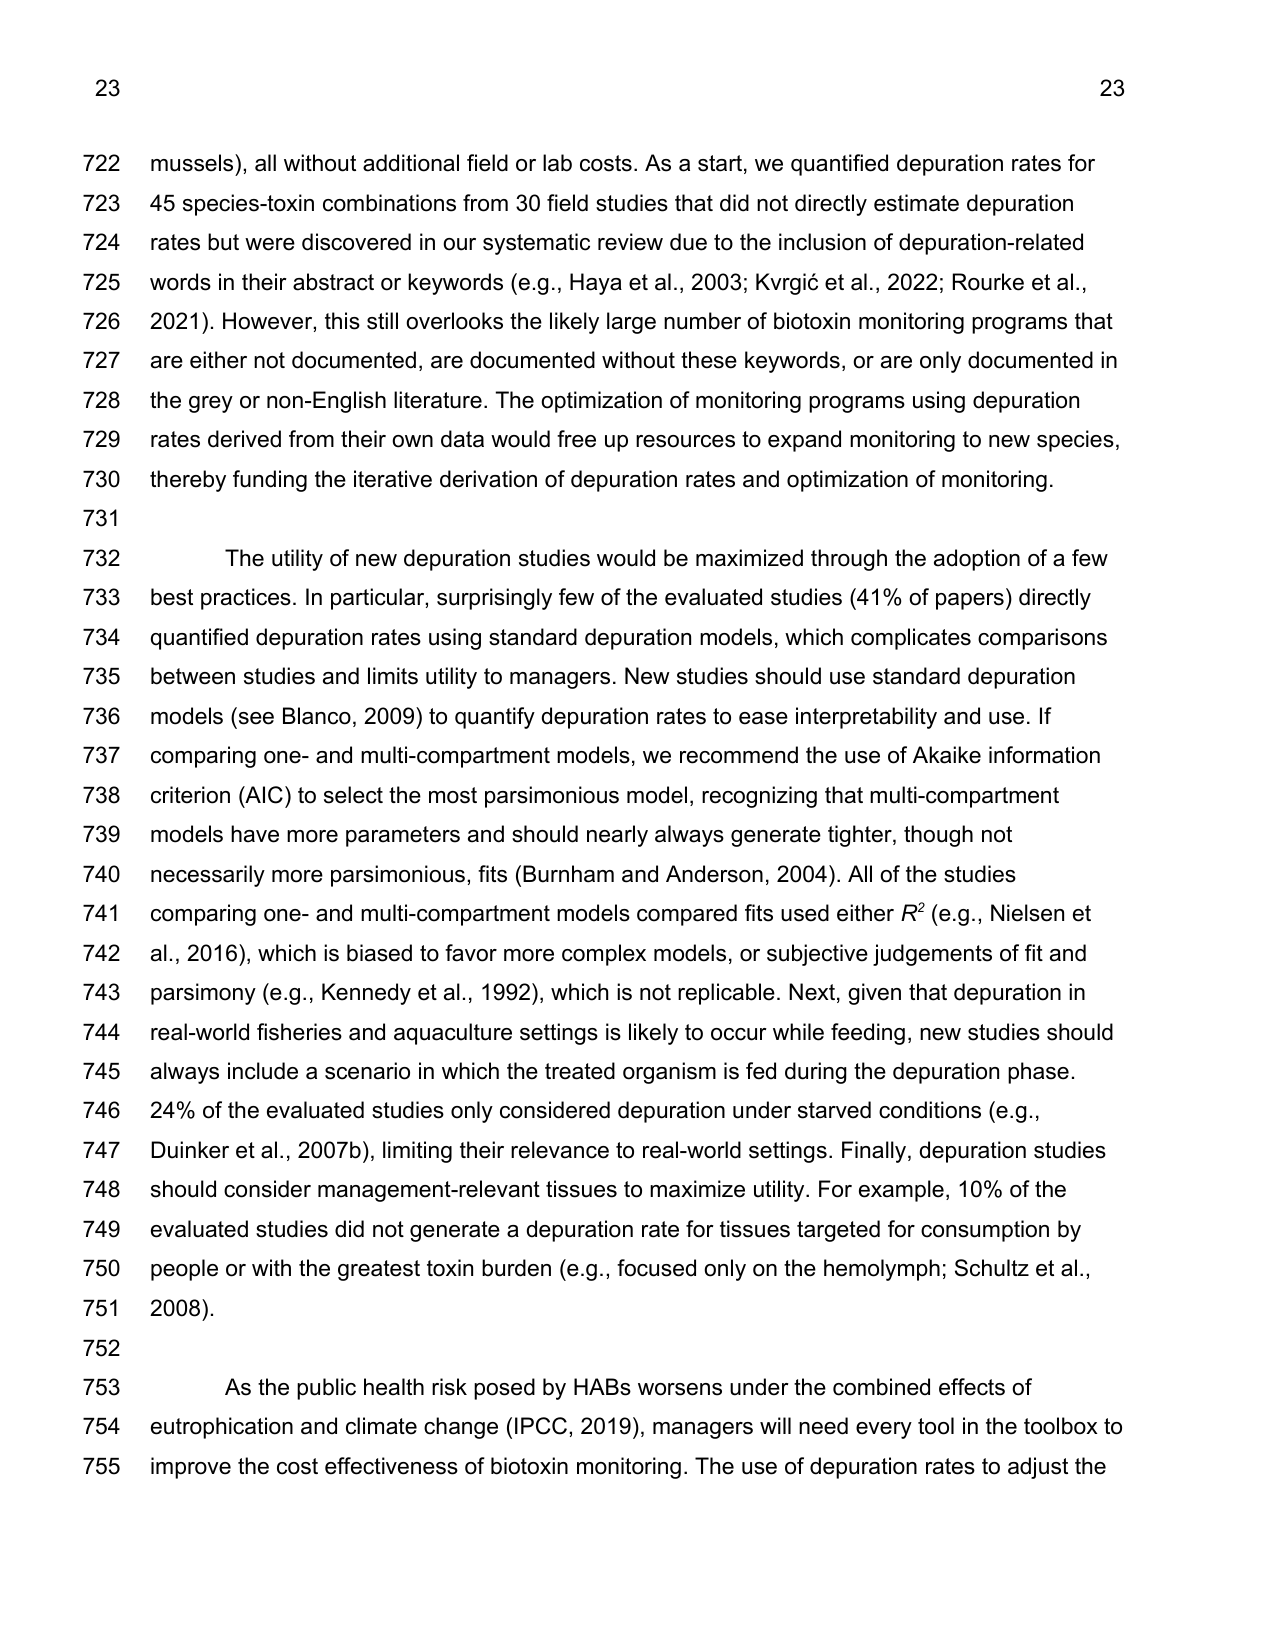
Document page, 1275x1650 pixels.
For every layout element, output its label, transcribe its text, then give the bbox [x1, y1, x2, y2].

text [150, 150, 1125, 492]
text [150, 1374, 1125, 1479]
text The utility of new depuration studies would be maximized through the adoption of a few best practices. In particular, surprisingly few of the evaluated studies (41% of papers) directly quantified depuration rates using standard depuration models, which complicates comparisons between studies and limits utility to managers. New studies should use standard depuration models (see Blanco, 2009) to quantify depuration rates to ease interpretability and use. If comparing one- and multi-compartment models, we recommend the use of Akaike information criterion (AIC) to select the most parsimonious model, recognizing that multi-compartment models have more parameters and should nearly always generate tighter, though not necessarily more parsimonious, fits (Burnham and Anderson, 2004). All of the studies comparing one- and multi-compartment models compared fits used either R2 (e.g., Nielsen et al., 2016), which is biased to favor more complex models, or subjective judgements of fit and parsimony (e.g., Kennedy et al., 1992), which is not replicable. Next, given that depuration in real-world fisheries and aquaculture settings is likely to occur while feeding, new studies should always include a scenario in which the treated organism is fed during the depuration phase. 24% of the evaluated studies only considered depuration under starved conditions (e.g., Duinker et al., 2007b), limiting their relevance to real-world settings. Finally, depuration studies should consider management-relevant tissues to maximize utility. For example, 10% of the evaluated studies did not generate a depuration rate for tissues targeted for consumption by people or with the greatest toxin burden (e.g., focused only on the hemolymph; Schultz et al., 2008). [150, 545, 1125, 1321]
